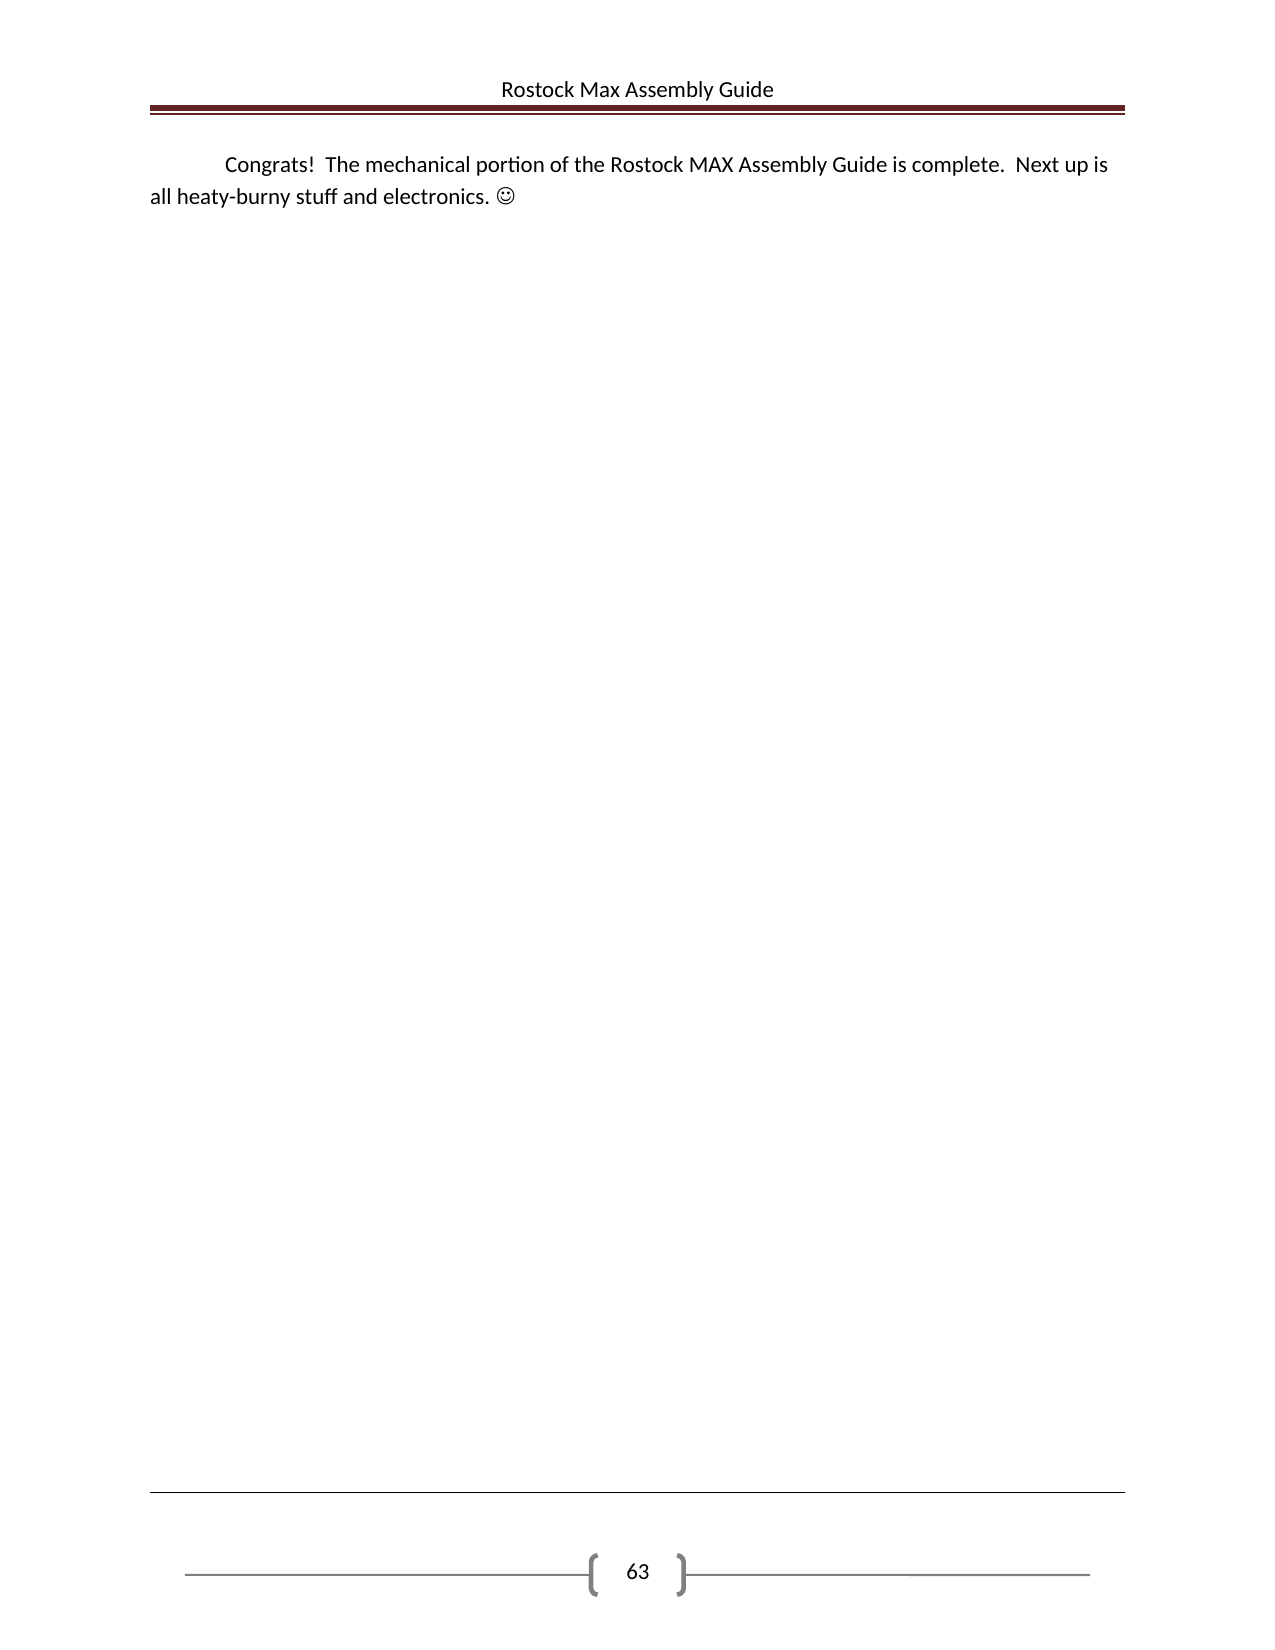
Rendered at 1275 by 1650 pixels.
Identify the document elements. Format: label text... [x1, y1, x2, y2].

text Congrats! The mechanical portion of the Rostock MAX Assembly Guide is complete. Next up is all heaty-burny stuff and electronics. [150, 150, 1125, 210]
